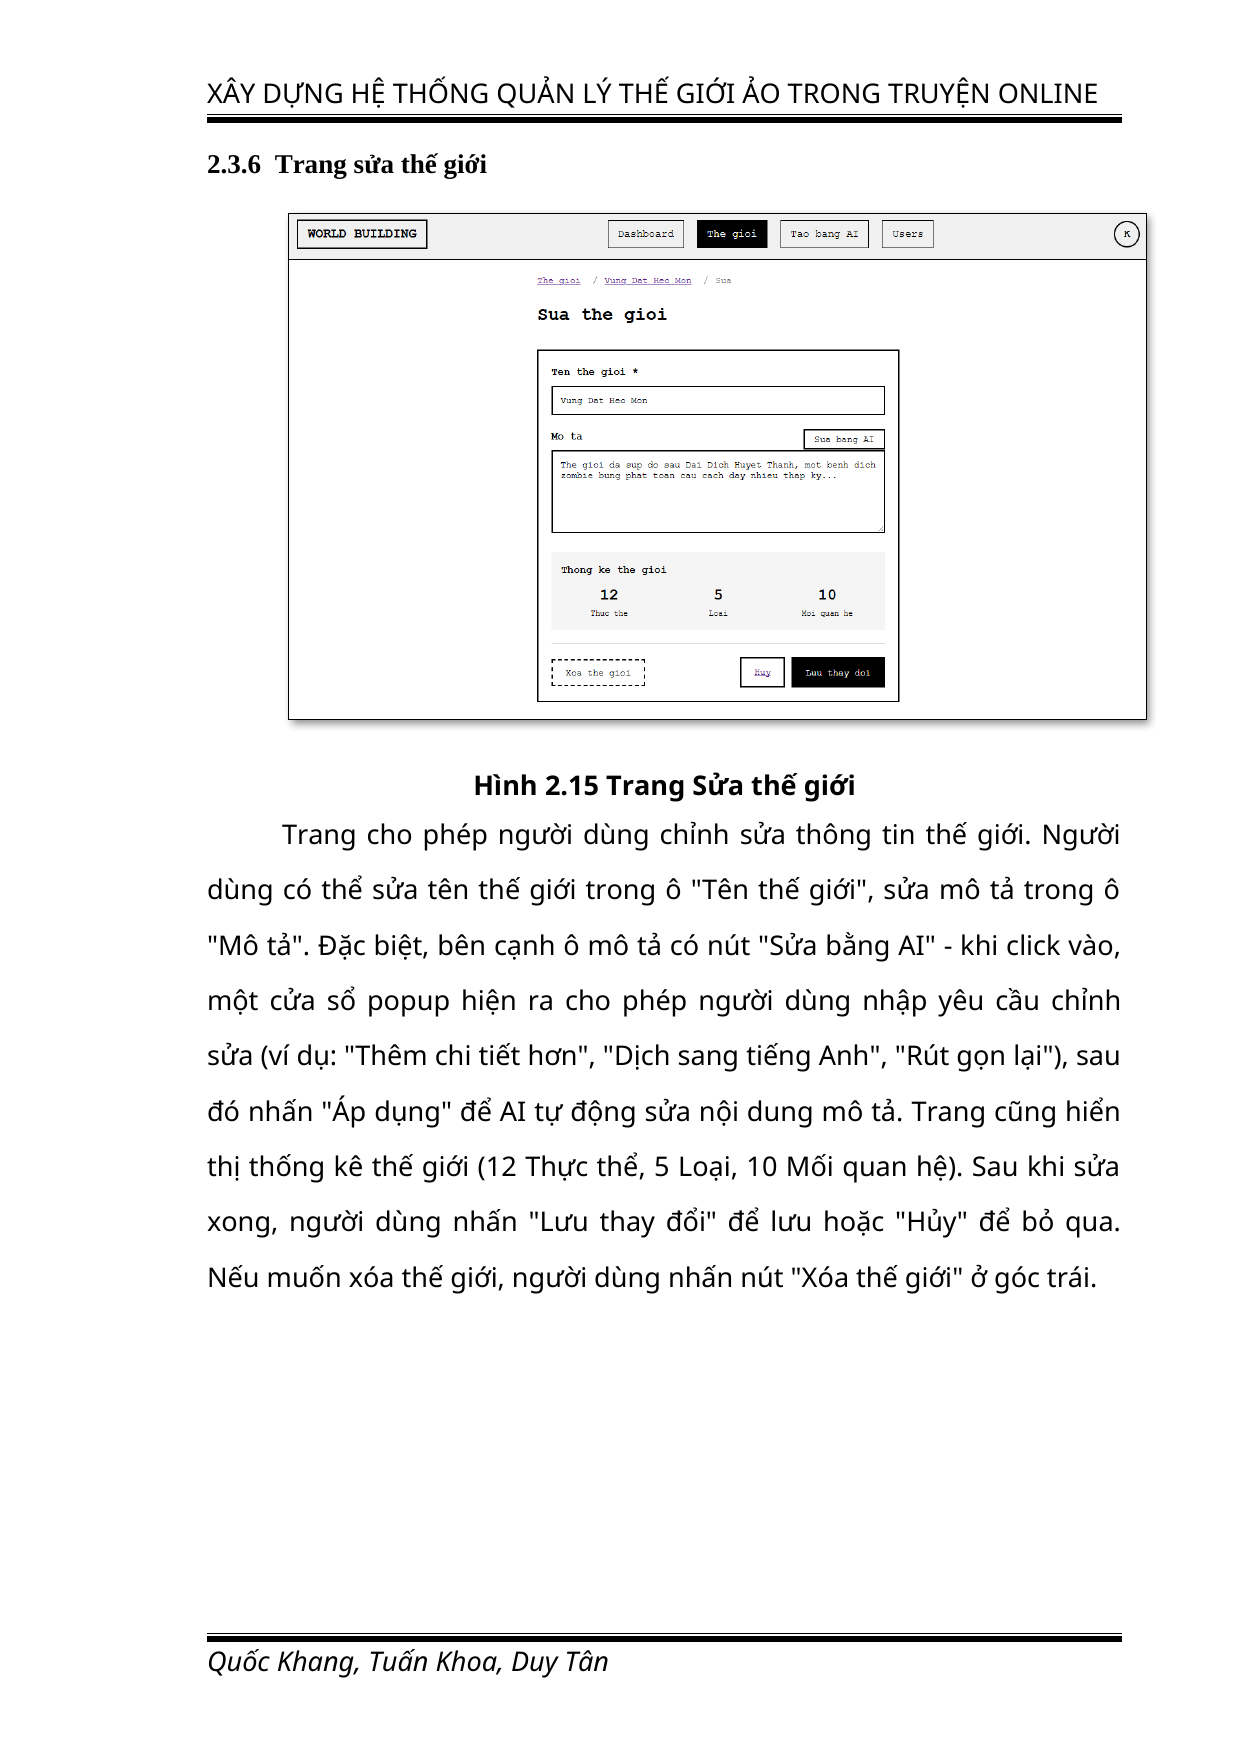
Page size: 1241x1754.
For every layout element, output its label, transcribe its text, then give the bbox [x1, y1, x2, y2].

picture [289, 214, 1146, 719]
subtitle Trang sửa thế giới [207, 148, 1122, 179]
text Trang cho phép người dùng chỉnh sửa thông tin thế giới. Người dùng có thể sửa tên thế giới trong ô "Tên thế giới", sửa mô tả trong ô "Mô tả". Đặc biệt, bên cạnh ô mô tả có nút "Sửa bằng AI" - khi click vào, một cửa sổ popup hiện ra cho phép người dùng nhập yêu cầu chỉnh sửa (ví dụ: "Thêm chi tiết hơn", "Dịch sang tiếng Anh", "Rút gọn lại"), sau đó nhấn "Áp dụng" để AI tự động sửa nội dung mô tả. Trang cũng hiển thị thống kê thế giới (12 Thực thể, 5 Loại, 10 Mối quan hệ). Sau khi sửa xong, người dùng nhấn "Lưu thay đổi" để lưu hoặc "Hủy" để bỏ qua. Nếu muốn xóa thế giới, người dùng nhấn nút "Xóa thế giới" ở góc trái. [207, 816, 1122, 1295]
